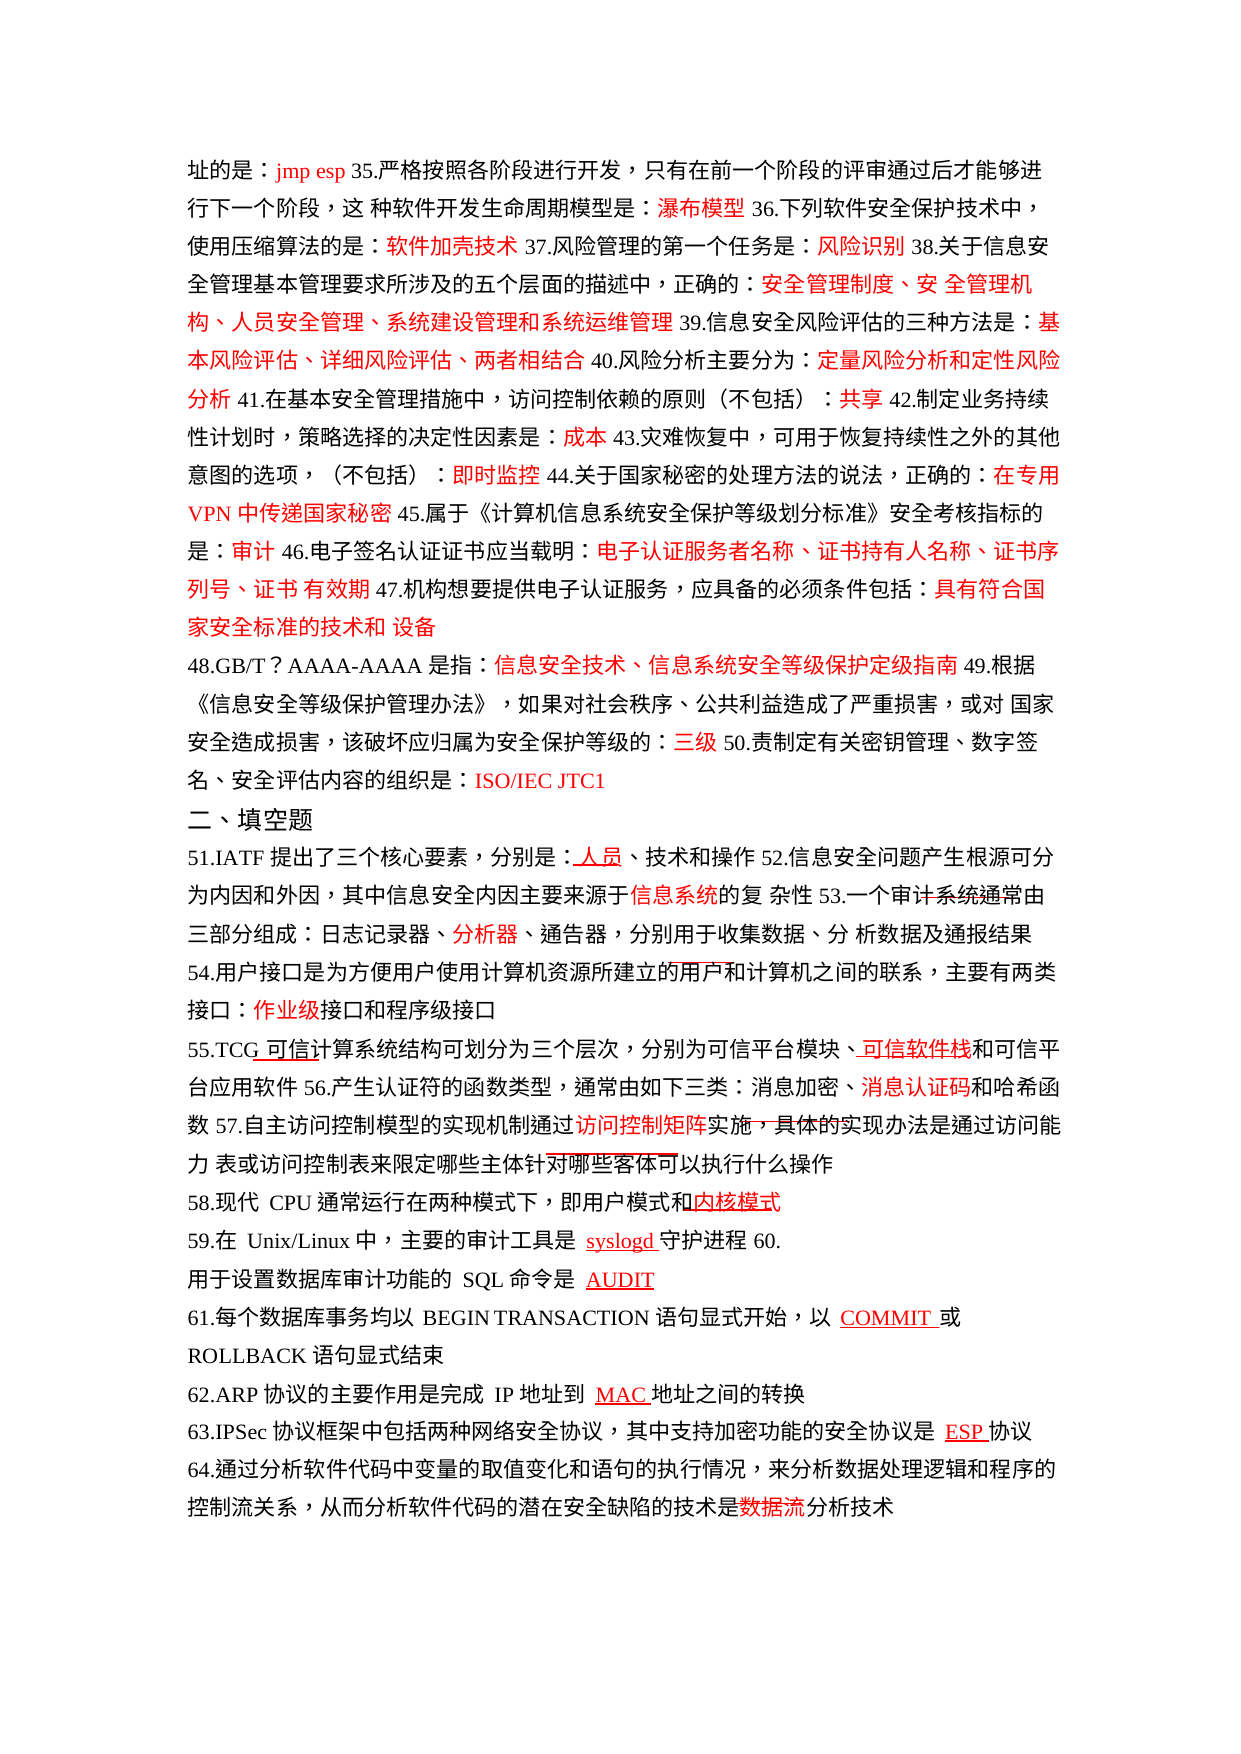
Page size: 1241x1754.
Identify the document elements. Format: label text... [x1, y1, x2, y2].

text 63.IPSec 协议框架中包括两种网络安全协议，其中支持加密功能的安全协议是ESP 协议 64.通过分析软件代码中变量的取值变化和语句的执行情况，来分析数据处理逻辑和程序的 控制流关系，从而分析软件代码的潜在安全缺陷的技术是数据流分析技术 [187, 1416, 1064, 1522]
text 55.TCG 可信计算系统结构可划分为三个层次，分别为可信平台模块、可信软件栈和可信平 台应用软件 56.产生认证符的函数类型，通常由如下三类：消息加密、消息认证码和哈希函数 57.自主访问控制模型的实现机制通过访问控制矩阵实施，具体的实现办法是通过访问能力 表或访问控制表来限定哪些主体针对哪些客体可以执行什么操作 [187, 1034, 1064, 1178]
text 62.ARP 协议的主要作用是完成IP 地址到MAC 地址之间的转换 [187, 1379, 1154, 1408]
text 51.IATF 提出了三个核心要素，分别是：人员、技术和操作 52.信息安全问题产生根源可分为内因和外因，其中信息安全内因主要来源于信息系统的复 杂性 53.一个审计系统通常由三部分组成：日志记录器、分析器、通告器，分别用于收集数据、分 析数据及通报结果 54.用户接口是为方便用户使用计算机资源所建立的用户和计算机之间的联系，主要有两类 接口：作业级接口和程序级接口 [187, 842, 1064, 1025]
text 48.GB/T？AAAA-AAAA 是指：信息安全技术、信息系统安全等级保护定级指南 49.根据《信息安全等级保护管理办法》，如果对社会秩序、公共利益造成了严重损害，或对 国家安全造成损害，该破坏应归属为安全保护等级的：三级 50.责制定有关密钥管理、数字签名、安全评估内容的组织是：ISO/IEC JTC1 [187, 650, 1066, 794]
text 58.现代CPU 通常运行在两种模式下，即用户模式和内核模式 59.在Unix/Linux 中，主要的审计工具是syslogd 守护进程 60.用于设置数据库审计功能的SQL 命令是AUDIT [187, 1187, 783, 1293]
text 二、填空题 [187, 803, 1154, 837]
text 61.每个数据库事务均以BEGINTRANSACTION 语句显式开始，以COMMIT或ROLLBACK 语句显式结束 [187, 1302, 1064, 1370]
text 址的是：jmp esp 35.严格按照各阶段进行开发，只有在前一个阶段的评审通过后才能够进行下一个阶段，这 种软件开发生命周期模型是：瀑布模型 36.下列软件安全保护技术中，使用压缩算法的是：软件加壳技术 37.风险管理的第一个任务是：风险识别 38.关于信息安全管理基本管理要求所涉及的五个层面的描述中，正确的：安全管理制度、安 全管理机构、人员安全管理、系统建设管理和系统运维管理 39.信息安全风险评估的三种方法是：基本风险评估、详细风险评估、两者相结合 40.风险分析主要分为：定量风险分析和定性风险分析 41.在基本安全管理措施中，访问控制依赖的原则（不包括）：共享 42.制定业务持续性计划时，策略选择的决定性因素是：成本 43.灾难恢复中，可用于恢复持续性之外的其他意图的选项，（不包括）：即时监控 44.关于国家秘密的处理方法的说法，正确的：在专用VPN 中传递国家秘密 45.属于《计算机信息系统安全保护等级划分标准》安全考核指标的是：审计 46.电子签名认证证书应当载明：电子认证服务者名称、证书持有人名称、证书序列号、证书 有效期 47.机构想要提供电子认证服务，应具备的必须条件包括：具有符合国家安全标准的技术和 设备 [187, 155, 1064, 642]
